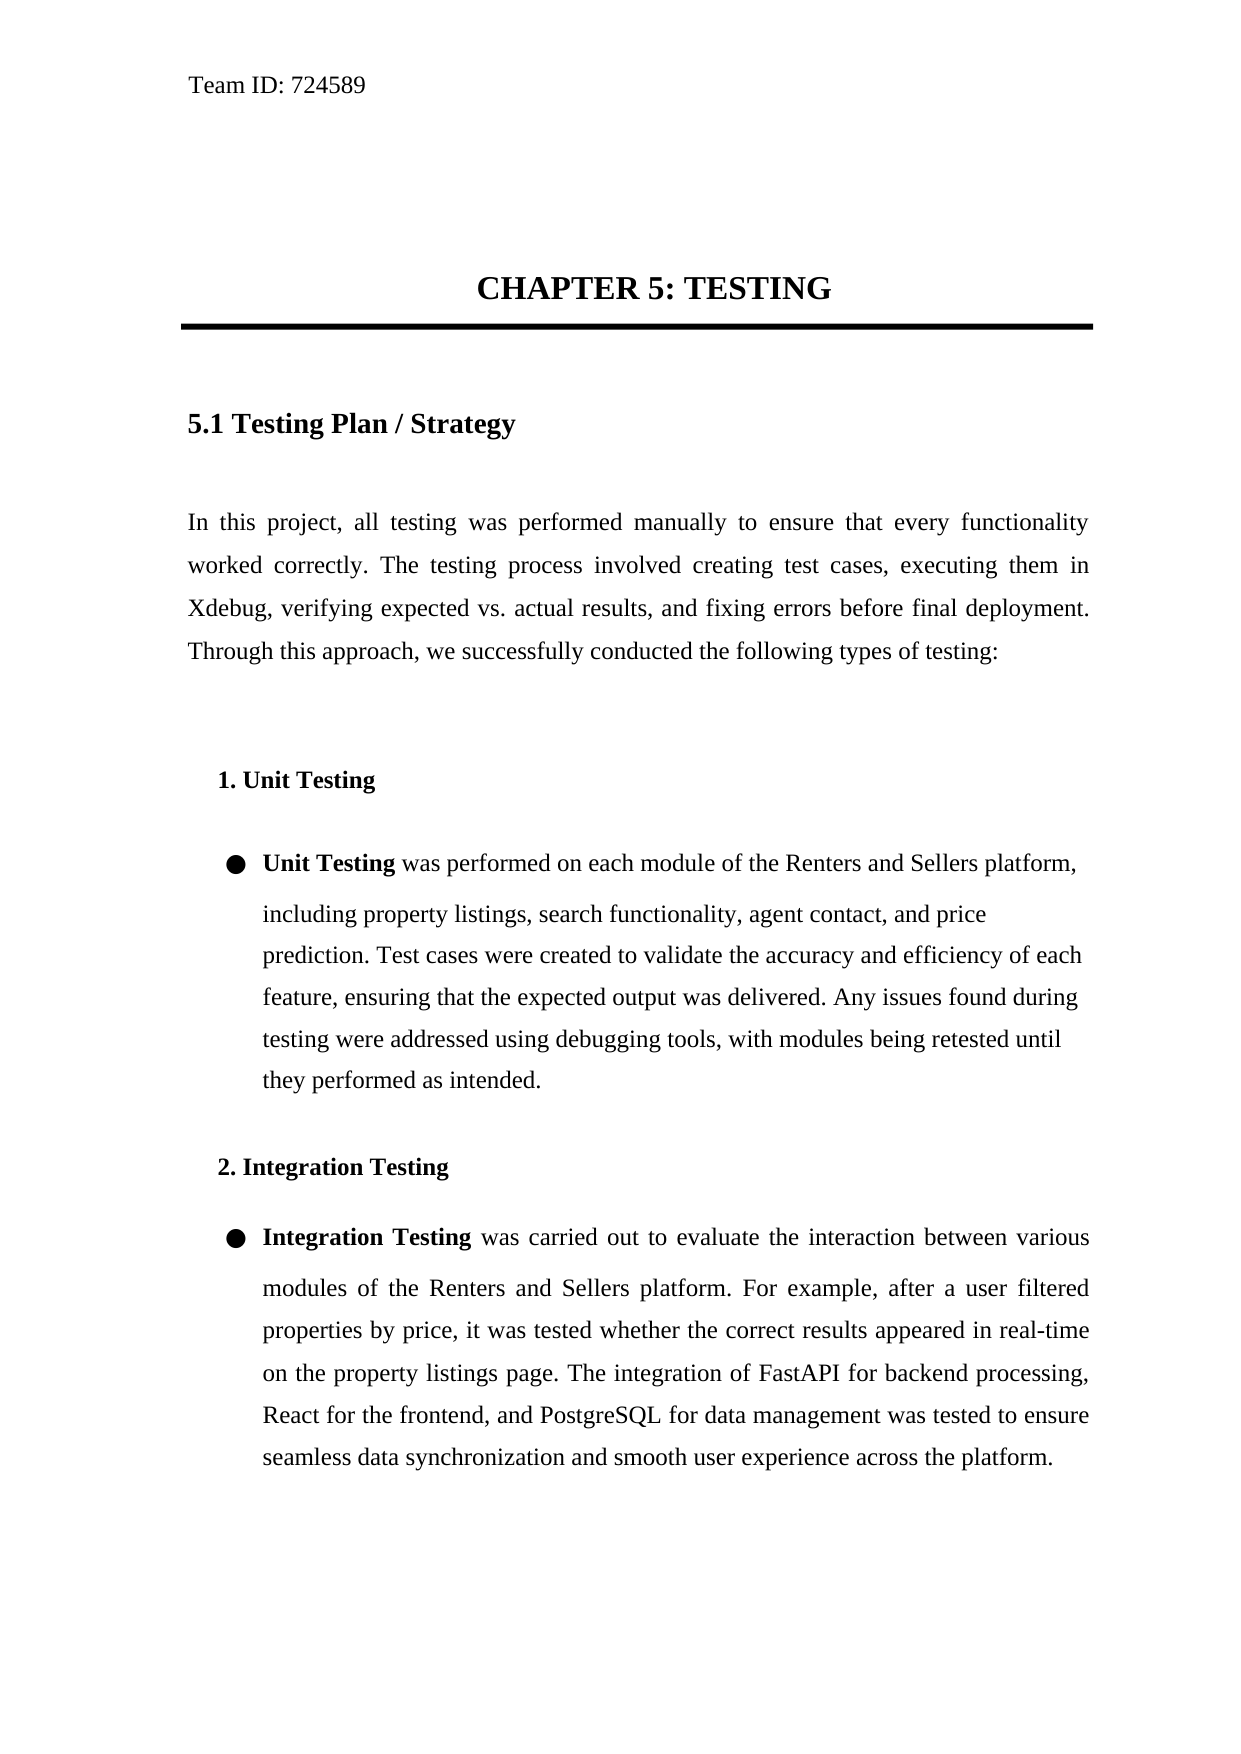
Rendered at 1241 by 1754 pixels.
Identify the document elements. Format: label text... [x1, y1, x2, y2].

subtitle Unit Testing [217, 766, 1122, 794]
subtitle Integration Testing [217, 1152, 1122, 1180]
subtitle CHAPTER 5: TESTING [193, 269, 1085, 307]
list Integration Testing was carried out to evaluate the interaction between various modules of the Renters and Sellers platform. For example, after a user filtered properties by price, it was tested whether the correct results appeared in real-time on the property listings page. The integration of FastAPI for backend processing, React for the frontend, and PostgreSQL for data management was tested to ensure seamless data synchronization and smooth user experience across the platform. [225, 1209, 1091, 1471]
text In this project, all testing was performed manually to ensure that every functionality worked correctly. The testing process involved creating test cases, executing them in Xdebug, verifying expected vs. actual results, and fixing errors before final deployment. Through this approach, we successfully conducted the following types of testing: [187, 507, 1090, 665]
list Unit Testing was performed on each module of the Renters and Sellers platform, including property listings, search functionality, agent contact, and price prediction. Test cases were created to validate the accuracy and efficiency of each feature, ensuring that the expected output was delivered. Any issues found during testing were addressed using debugging tools, with modules being retested until they performed as intended. [225, 835, 1090, 1094]
subtitle Testing Plan / Strategy [187, 406, 1122, 440]
